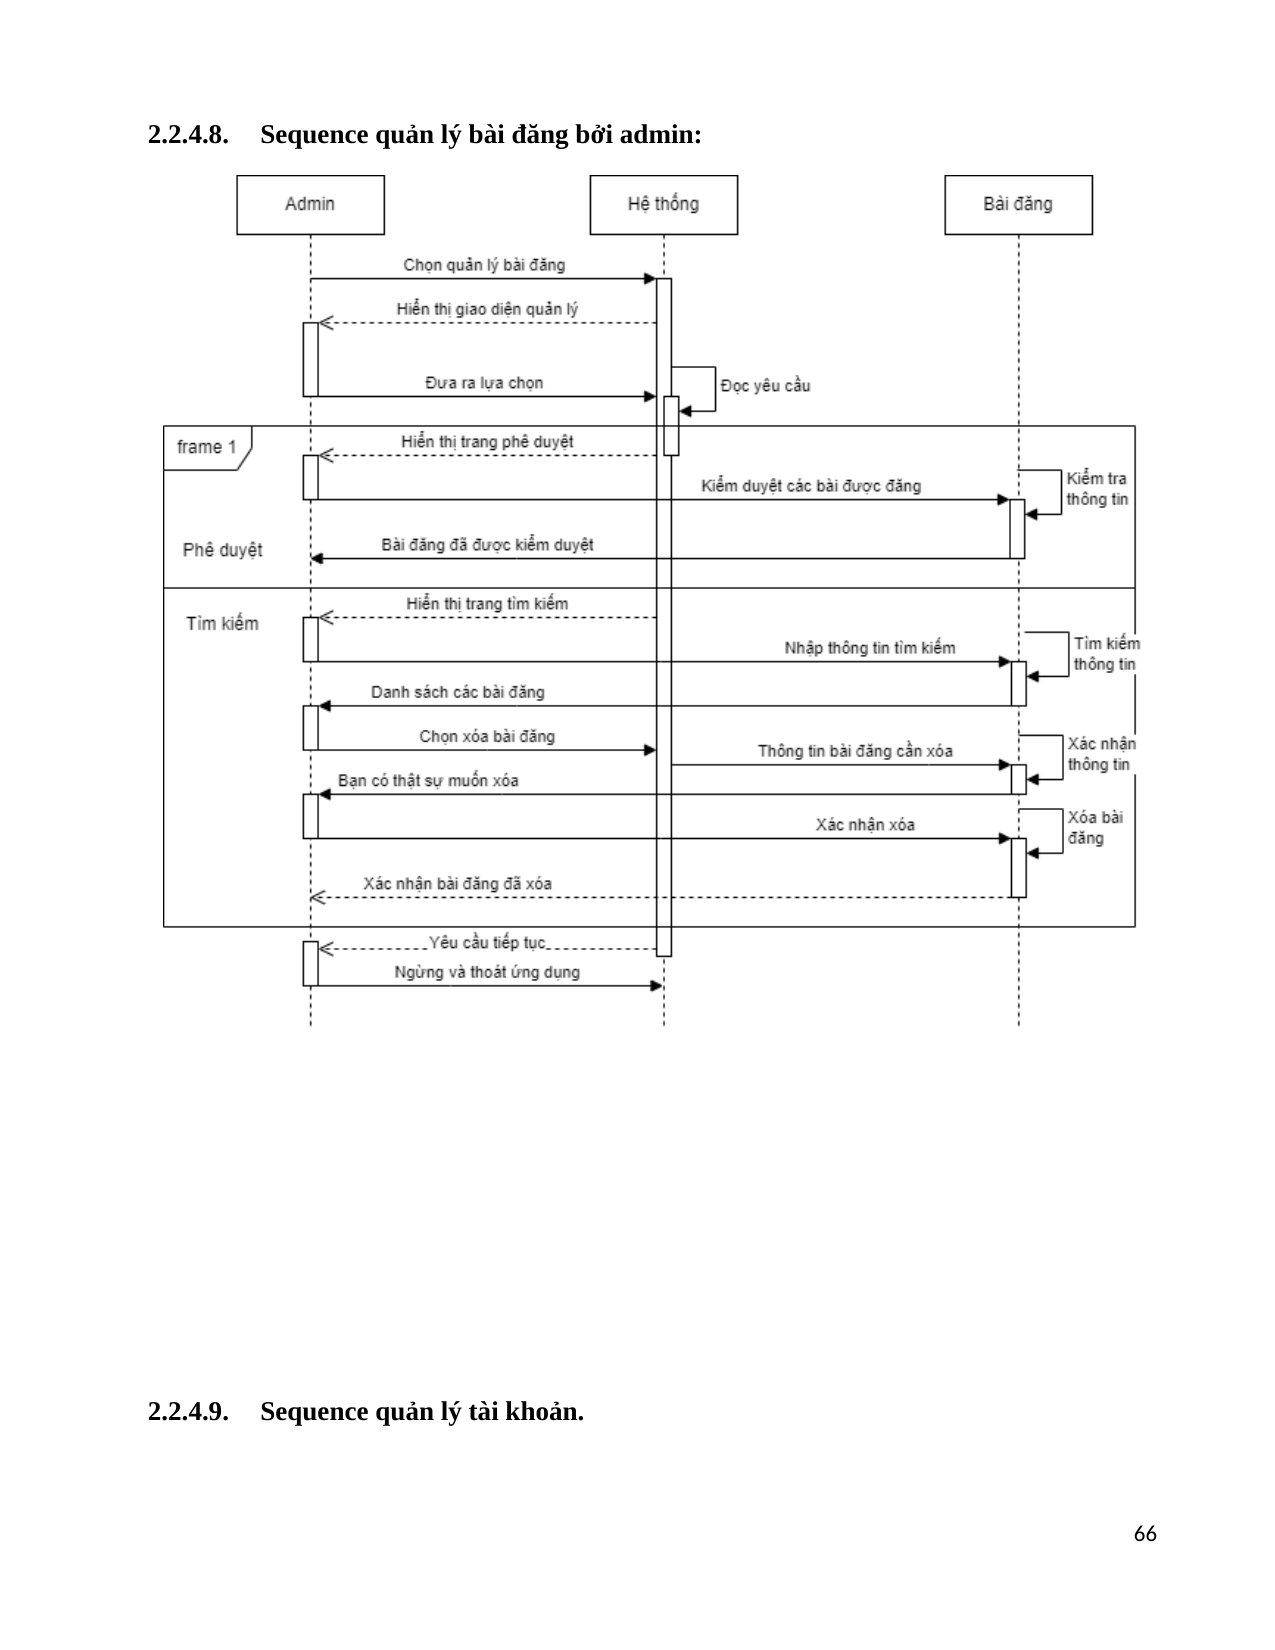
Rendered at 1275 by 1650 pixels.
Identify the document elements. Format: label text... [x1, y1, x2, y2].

list Sequence quản lý tài khoản. [148, 1395, 1157, 1426]
picture [163, 175, 1142, 1031]
list Sequence quản lý bài đăng bởi admin: [148, 118, 1157, 149]
